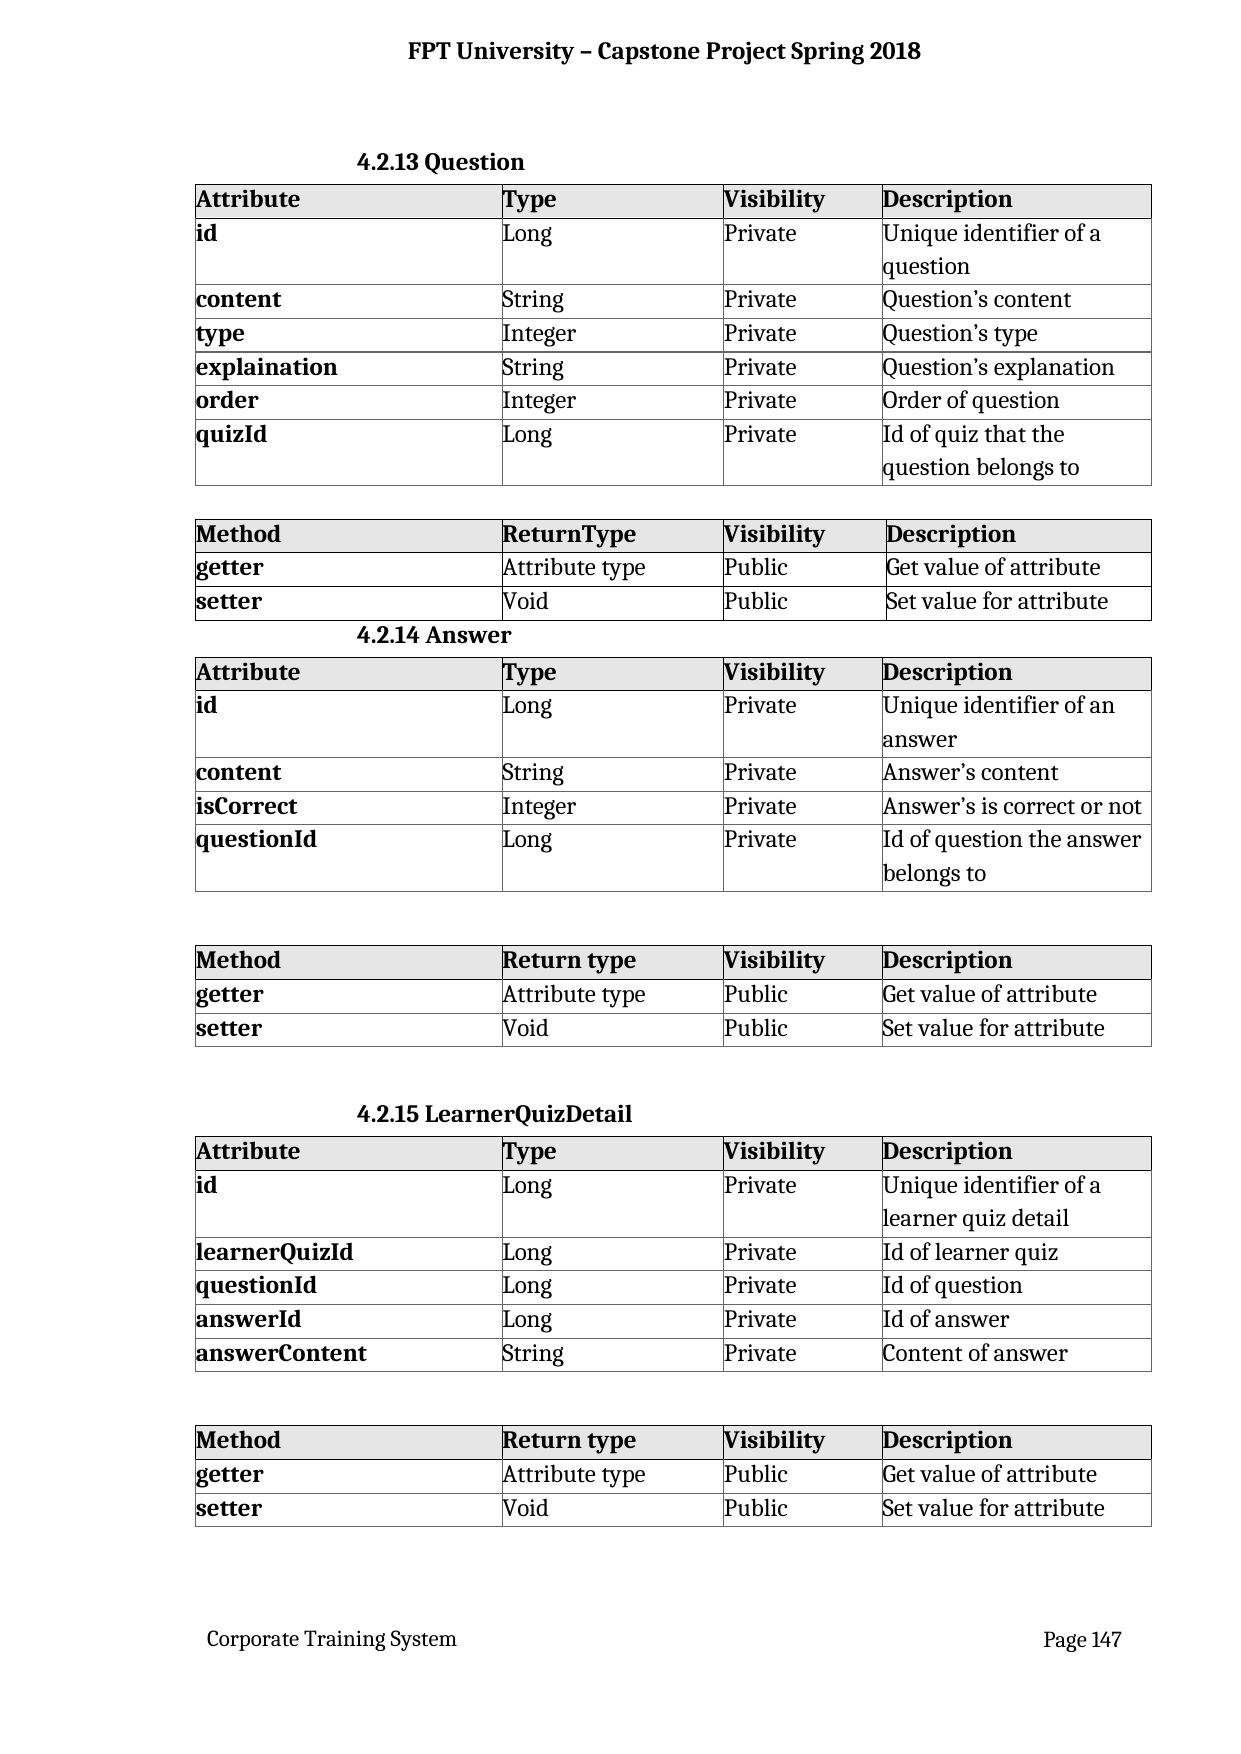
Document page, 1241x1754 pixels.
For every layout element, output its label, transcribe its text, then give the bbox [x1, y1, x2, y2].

table_cell answerId [196, 1305, 502, 1337]
table_cell Id of quiz that the question belongs to [883, 420, 1151, 485]
table_cell setter [196, 587, 502, 619]
table_cell Answer’s is correct or not [883, 792, 1151, 824]
table_cell Set value for attribute [883, 1494, 1151, 1526]
table_cell Attribute type [503, 980, 723, 1012]
table_cell content [196, 758, 502, 791]
table_header Method [196, 520, 502, 552]
subtitle 4.2.14 Answer [357, 621, 1124, 649]
table_cell Long [503, 1271, 723, 1304]
table_header Attribute [196, 658, 502, 690]
table_cell id [196, 219, 502, 284]
table_cell Content of answer [883, 1339, 1151, 1371]
table_cell Private [724, 825, 882, 891]
table_header Return type [503, 1426, 723, 1459]
table_header Description [883, 658, 1151, 690]
table_cell content [196, 285, 502, 318]
table_cell Long [503, 691, 723, 757]
table_cell Private [724, 1171, 882, 1237]
table_cell Unique identifier of a learner quiz detail [883, 1171, 1151, 1237]
table_cell setter [196, 1014, 502, 1046]
table_cell Private [724, 420, 882, 485]
table_header Description [887, 520, 1151, 552]
table_cell Get value of attribute [887, 553, 1151, 586]
table_cell Attribute type [503, 553, 723, 586]
table_cell Integer [503, 319, 723, 351]
table_cell Private [724, 758, 882, 791]
table_cell explaination [196, 353, 502, 385]
table_cell order [196, 386, 502, 419]
table_cell Set value for attribute [887, 587, 1151, 619]
table_cell getter [196, 980, 502, 1012]
table_cell Long [503, 1238, 723, 1270]
table_header Visibility [724, 1137, 882, 1170]
table_header Method [196, 946, 502, 979]
table_header Type [503, 185, 723, 217]
table_header Visibility [724, 185, 882, 217]
table_cell Private [724, 353, 882, 385]
table_cell Long [503, 1305, 723, 1337]
table_cell Private [724, 691, 882, 757]
table_cell Question’s explanation [883, 353, 1151, 385]
table_cell id [196, 691, 502, 757]
table_cell Private [724, 1238, 882, 1270]
table_cell Public [724, 980, 882, 1012]
table_header Return type [503, 946, 723, 979]
table_header Description [883, 1137, 1151, 1170]
table_cell Long [503, 420, 723, 485]
table_header Visibility [724, 1426, 882, 1459]
table_cell Question’s type [883, 319, 1151, 351]
table_header Description [883, 946, 1151, 979]
table_cell String [503, 285, 723, 318]
table_cell String [503, 758, 723, 791]
table_cell Id of question [883, 1271, 1151, 1304]
table_cell Unique identifier of a question [883, 219, 1151, 284]
table_cell Private [724, 1305, 882, 1337]
table_cell Public [724, 1460, 882, 1492]
table_cell Id of question the answer belongs to [883, 825, 1151, 891]
table_cell Public [724, 587, 886, 619]
table_cell Long [503, 219, 723, 284]
table_cell Attribute type [503, 1460, 723, 1492]
table_header Attribute [196, 185, 502, 217]
table_cell String [503, 353, 723, 385]
table_cell Long [503, 1171, 723, 1237]
table_header Visibility [724, 520, 886, 552]
table_cell Void [503, 587, 723, 619]
table_header Description [883, 1426, 1151, 1459]
table_cell learnerQuizId [196, 1238, 502, 1270]
table_cell Integer [503, 792, 723, 824]
table_header ReturnType [503, 520, 723, 552]
table_cell Long [503, 825, 723, 891]
table_cell Public [724, 1494, 882, 1526]
table_cell isCorrect [196, 792, 502, 824]
table_cell Get value of attribute [883, 980, 1151, 1012]
table_header Type [503, 658, 723, 690]
table_cell Private [724, 792, 882, 824]
table_cell Private [724, 219, 882, 284]
table_header Visibility [724, 658, 882, 690]
table_cell Private [724, 1339, 882, 1371]
table_cell quizId [196, 420, 502, 485]
table_cell Public [724, 1014, 882, 1046]
table_header Type [503, 1137, 723, 1170]
table_cell getter [196, 553, 502, 586]
table_cell questionId [196, 825, 502, 891]
table_cell setter [196, 1494, 502, 1526]
table_cell Private [724, 319, 882, 351]
subtitle 4.2.15 LearnerQuizDetail [357, 1100, 1124, 1129]
table_cell Order of question [883, 386, 1151, 419]
table_header Method [196, 1426, 502, 1459]
table_cell Id of learner quiz [883, 1238, 1151, 1270]
table_cell Set value for attribute [883, 1014, 1151, 1046]
table_cell Public [724, 553, 886, 586]
table_cell Private [724, 1271, 882, 1304]
table_cell type [196, 319, 502, 351]
table_cell Private [724, 285, 882, 318]
table_cell Id of answer [883, 1305, 1151, 1337]
table_cell getter [196, 1460, 502, 1492]
table_cell Unique identifier of an answer [883, 691, 1151, 757]
table_header Description [883, 185, 1151, 217]
table_cell Question’s content [883, 285, 1151, 318]
table_header Attribute [196, 1137, 502, 1170]
table_cell questionId [196, 1271, 502, 1304]
table_cell id [196, 1171, 502, 1237]
table_cell Void [503, 1494, 723, 1526]
table_cell Get value of attribute [883, 1460, 1151, 1492]
table_header Visibility [724, 946, 882, 979]
subtitle 4.2.13 Question [357, 148, 1124, 176]
table_cell answerContent [196, 1339, 502, 1371]
table_cell Private [724, 386, 882, 419]
table_cell Void [503, 1014, 723, 1046]
table_cell Integer [503, 386, 723, 419]
table_cell Answer’s content [883, 758, 1151, 791]
table_cell String [503, 1339, 723, 1371]
